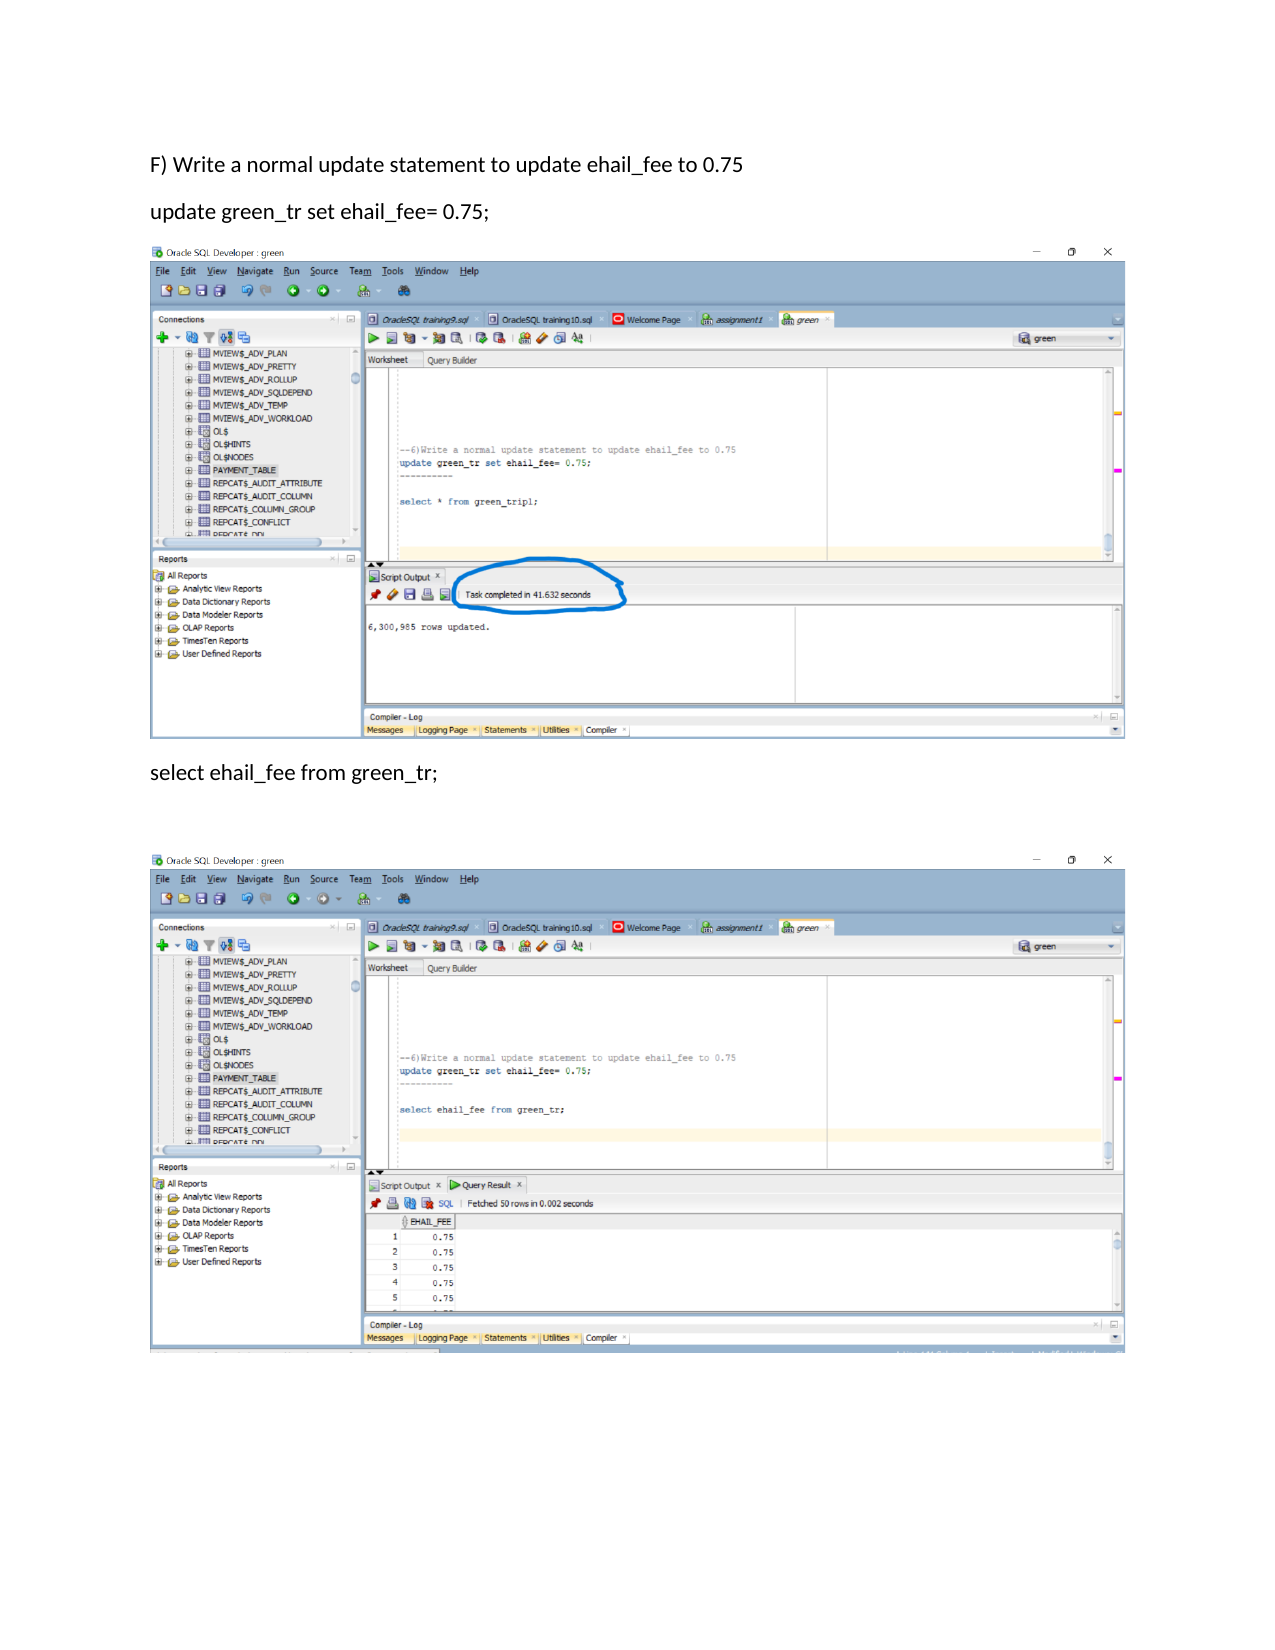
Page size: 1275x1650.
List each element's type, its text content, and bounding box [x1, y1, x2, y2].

picture [150, 851, 1125, 1353]
text select ehail_fee from green_tr; [150, 758, 1125, 786]
text F) Write a normal update statement to update ehail_fee to 0.75 [150, 150, 1125, 178]
picture [150, 243, 1125, 739]
text update green_tr set ehail_fee= 0.75; [150, 197, 1125, 225]
